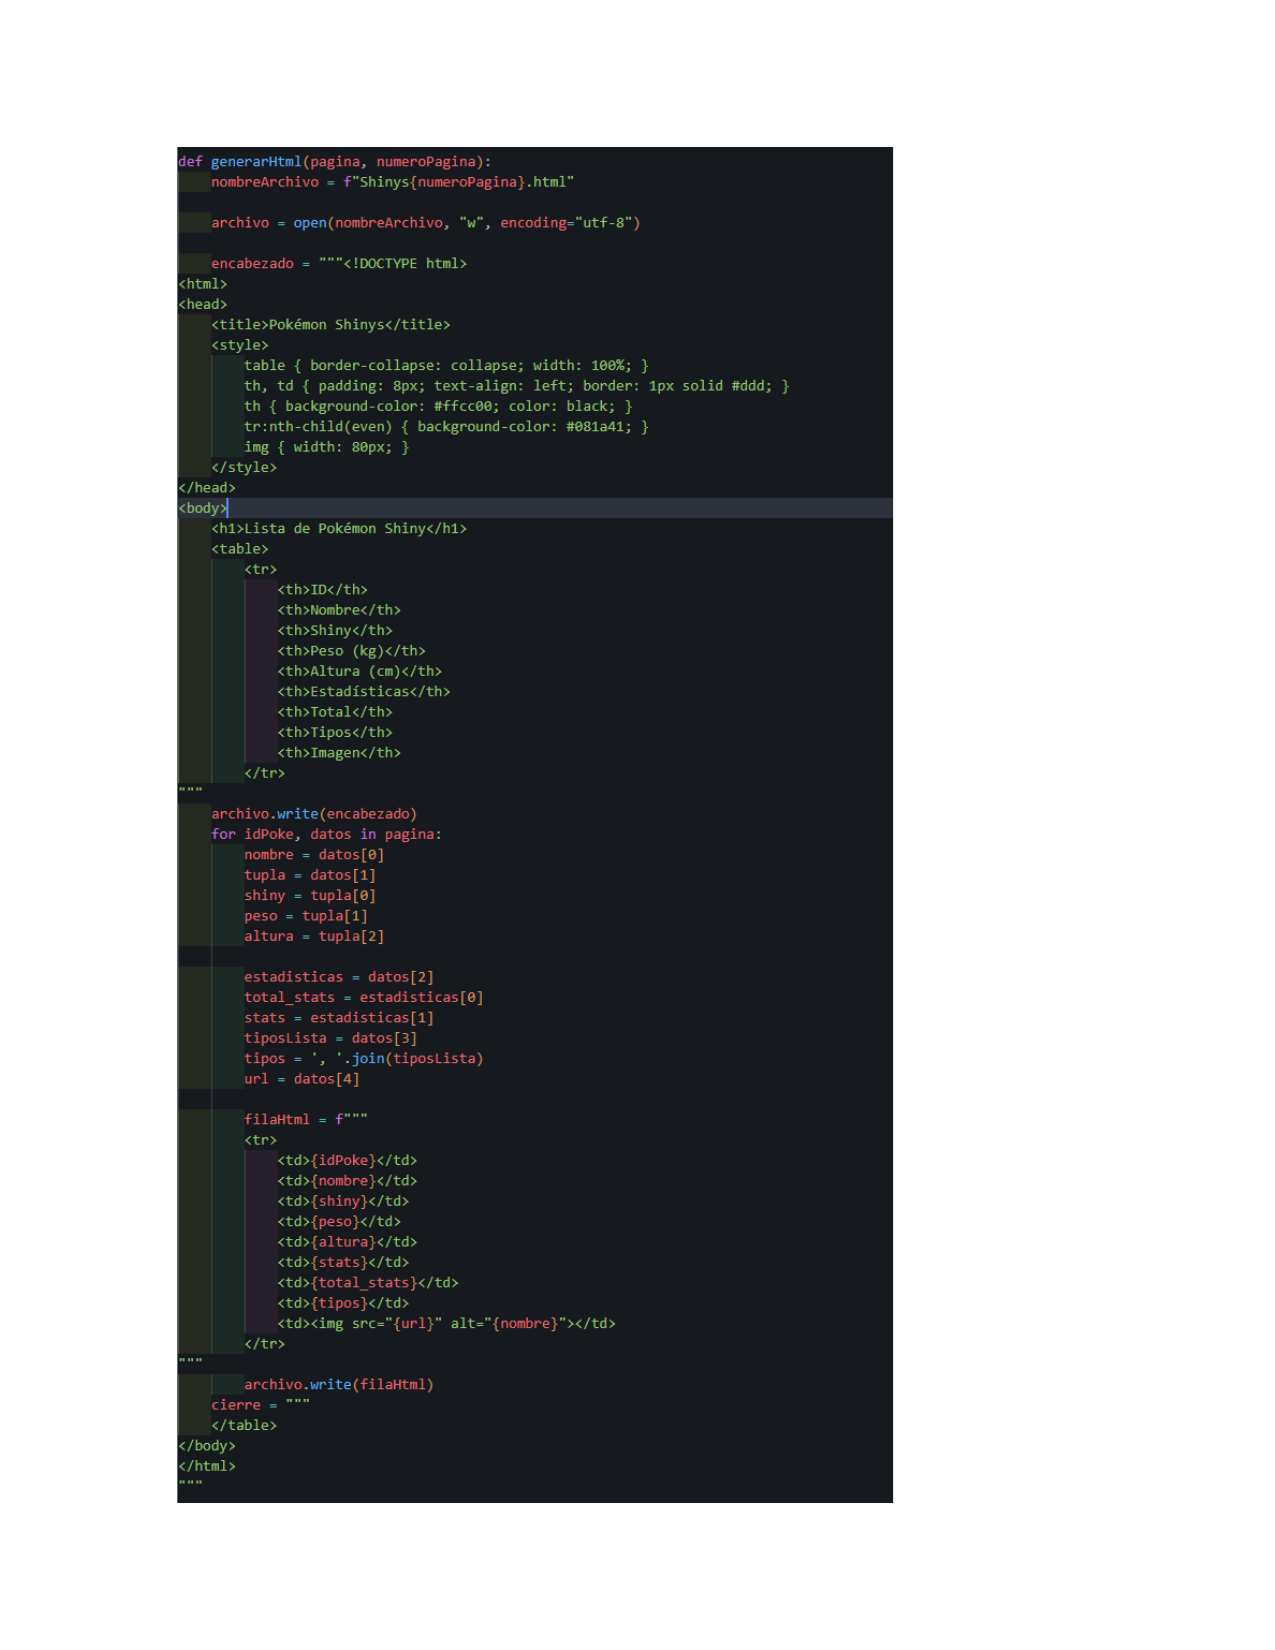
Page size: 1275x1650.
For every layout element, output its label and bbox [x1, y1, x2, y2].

picture [177, 147, 894, 1503]
